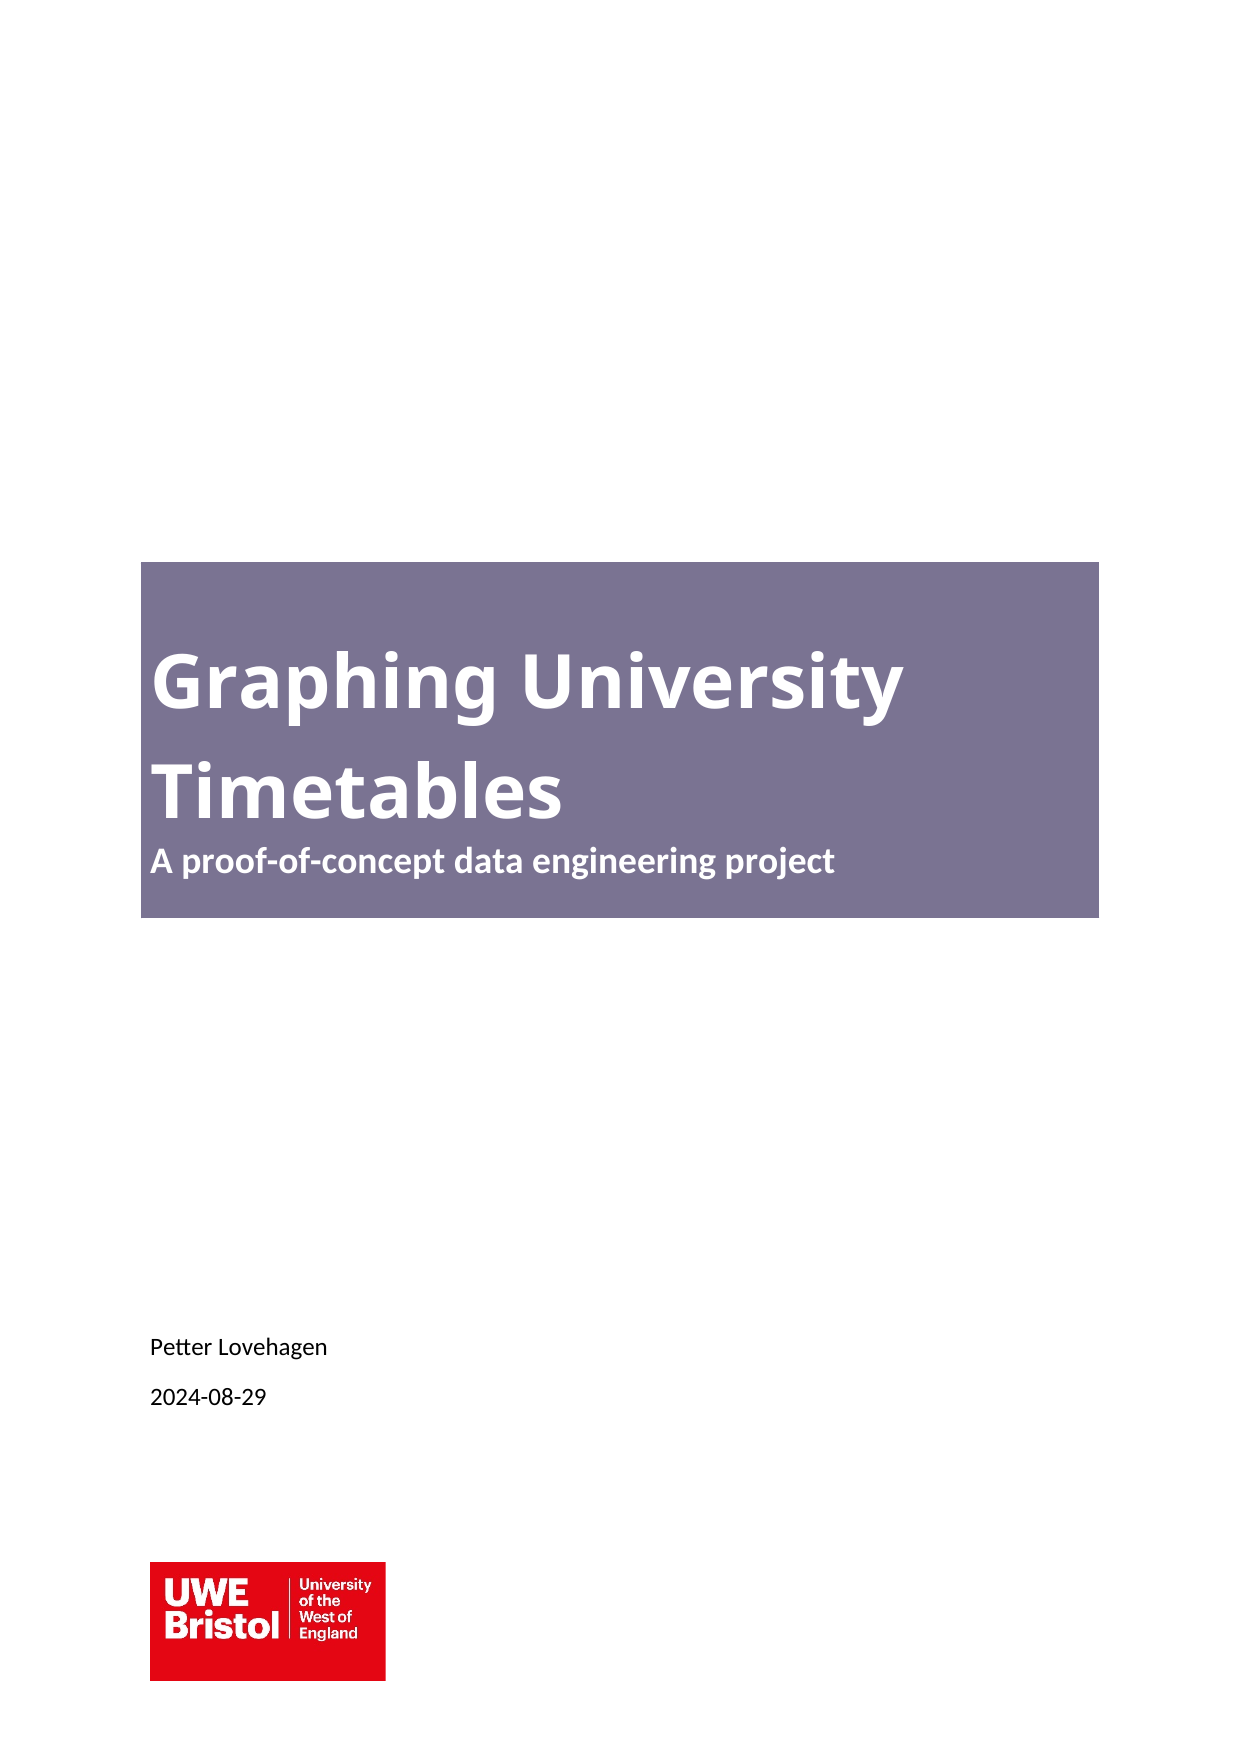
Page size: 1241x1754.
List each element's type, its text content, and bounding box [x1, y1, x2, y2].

text Petter Lovehagen [150, 1331, 1090, 1362]
picture [150, 1562, 386, 1681]
subtitle A proof-of-concept data engineering project [142, 783, 1098, 917]
title Graphing University Timetables [142, 564, 1098, 783]
text 2024-08-29 [150, 1381, 1090, 1411]
